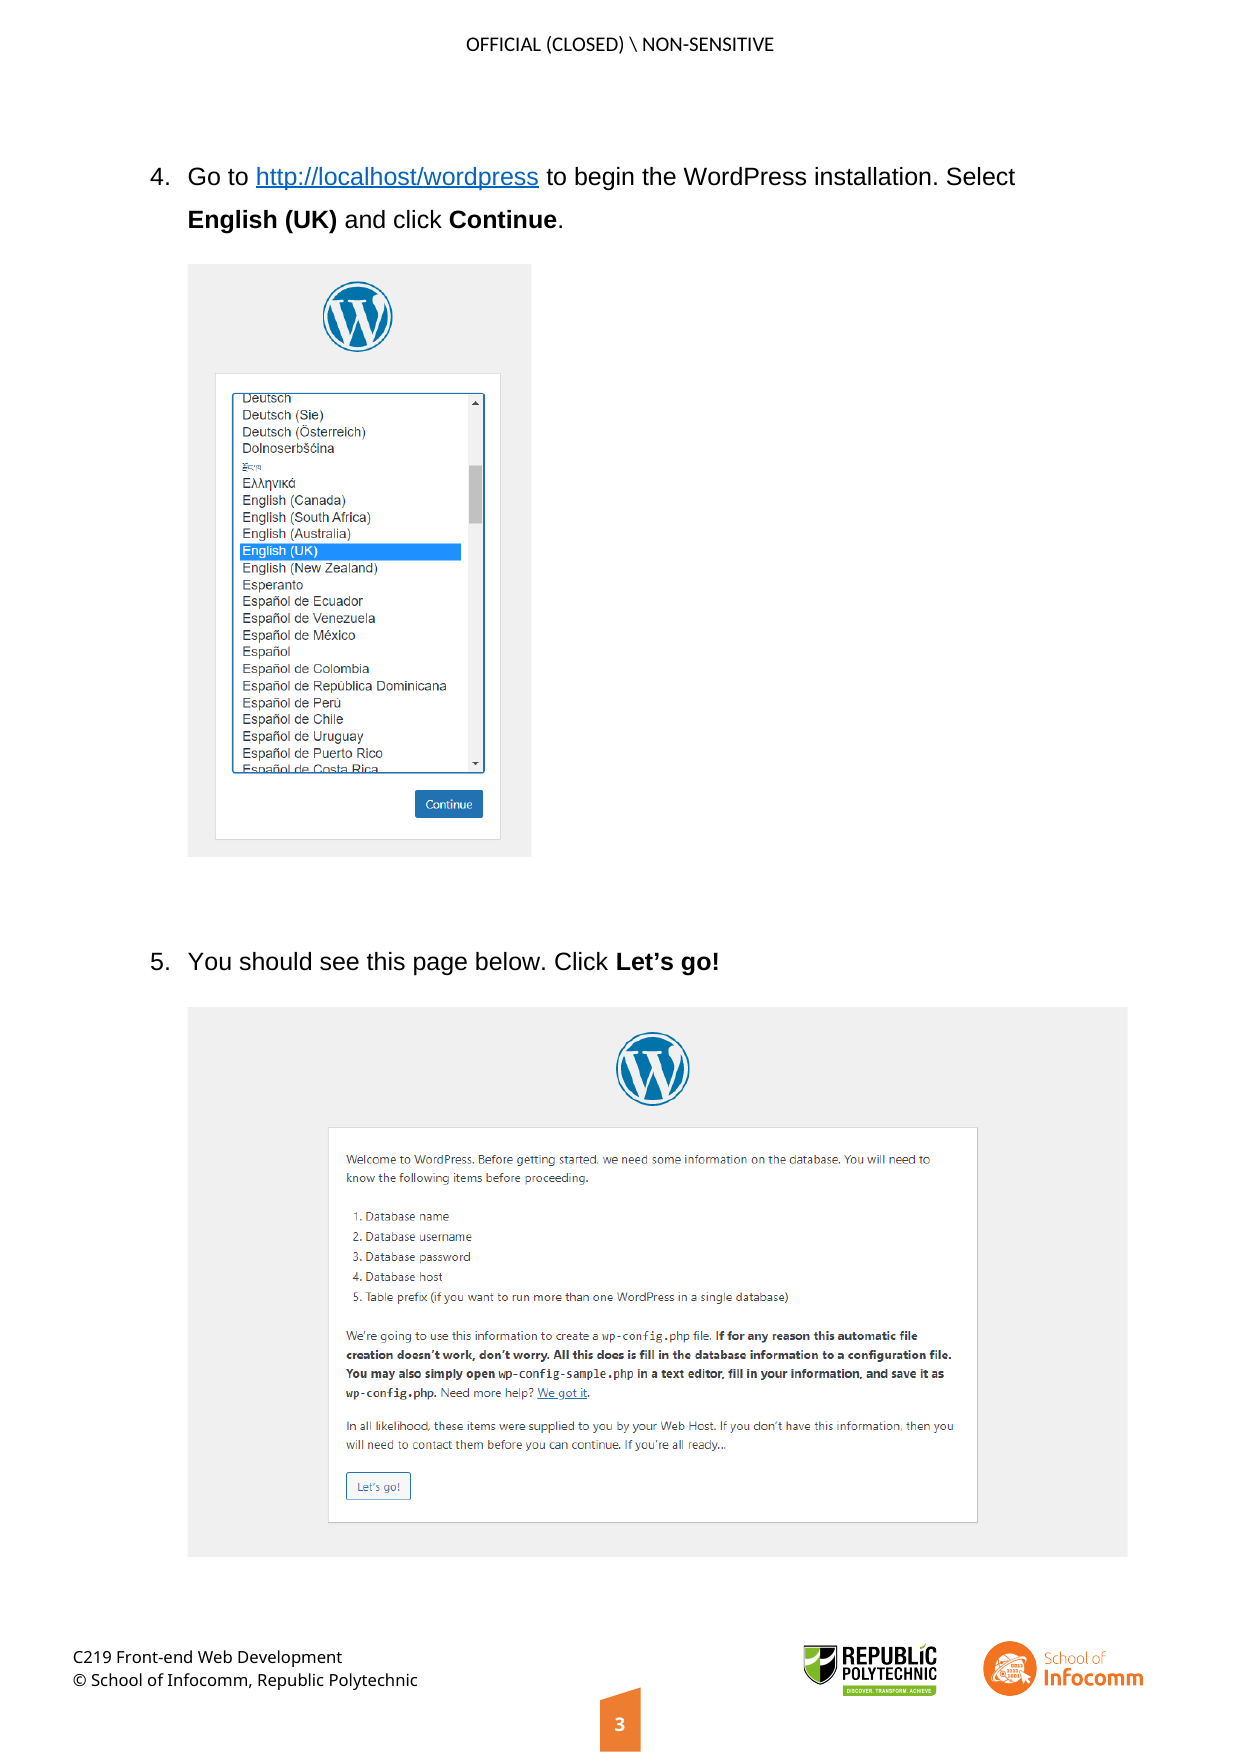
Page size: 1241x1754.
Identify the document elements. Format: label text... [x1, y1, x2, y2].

picture [187, 264, 532, 857]
picture [983, 1641, 1143, 1696]
list Go to http://localhost/wordpress to begin the WordPress installation. Select English (UK) and click Continue. [150, 162, 1090, 233]
list You should see this page below. Click Let’s go! [150, 947, 1090, 976]
picture [803, 1641, 937, 1696]
picture [187, 1007, 1128, 1557]
